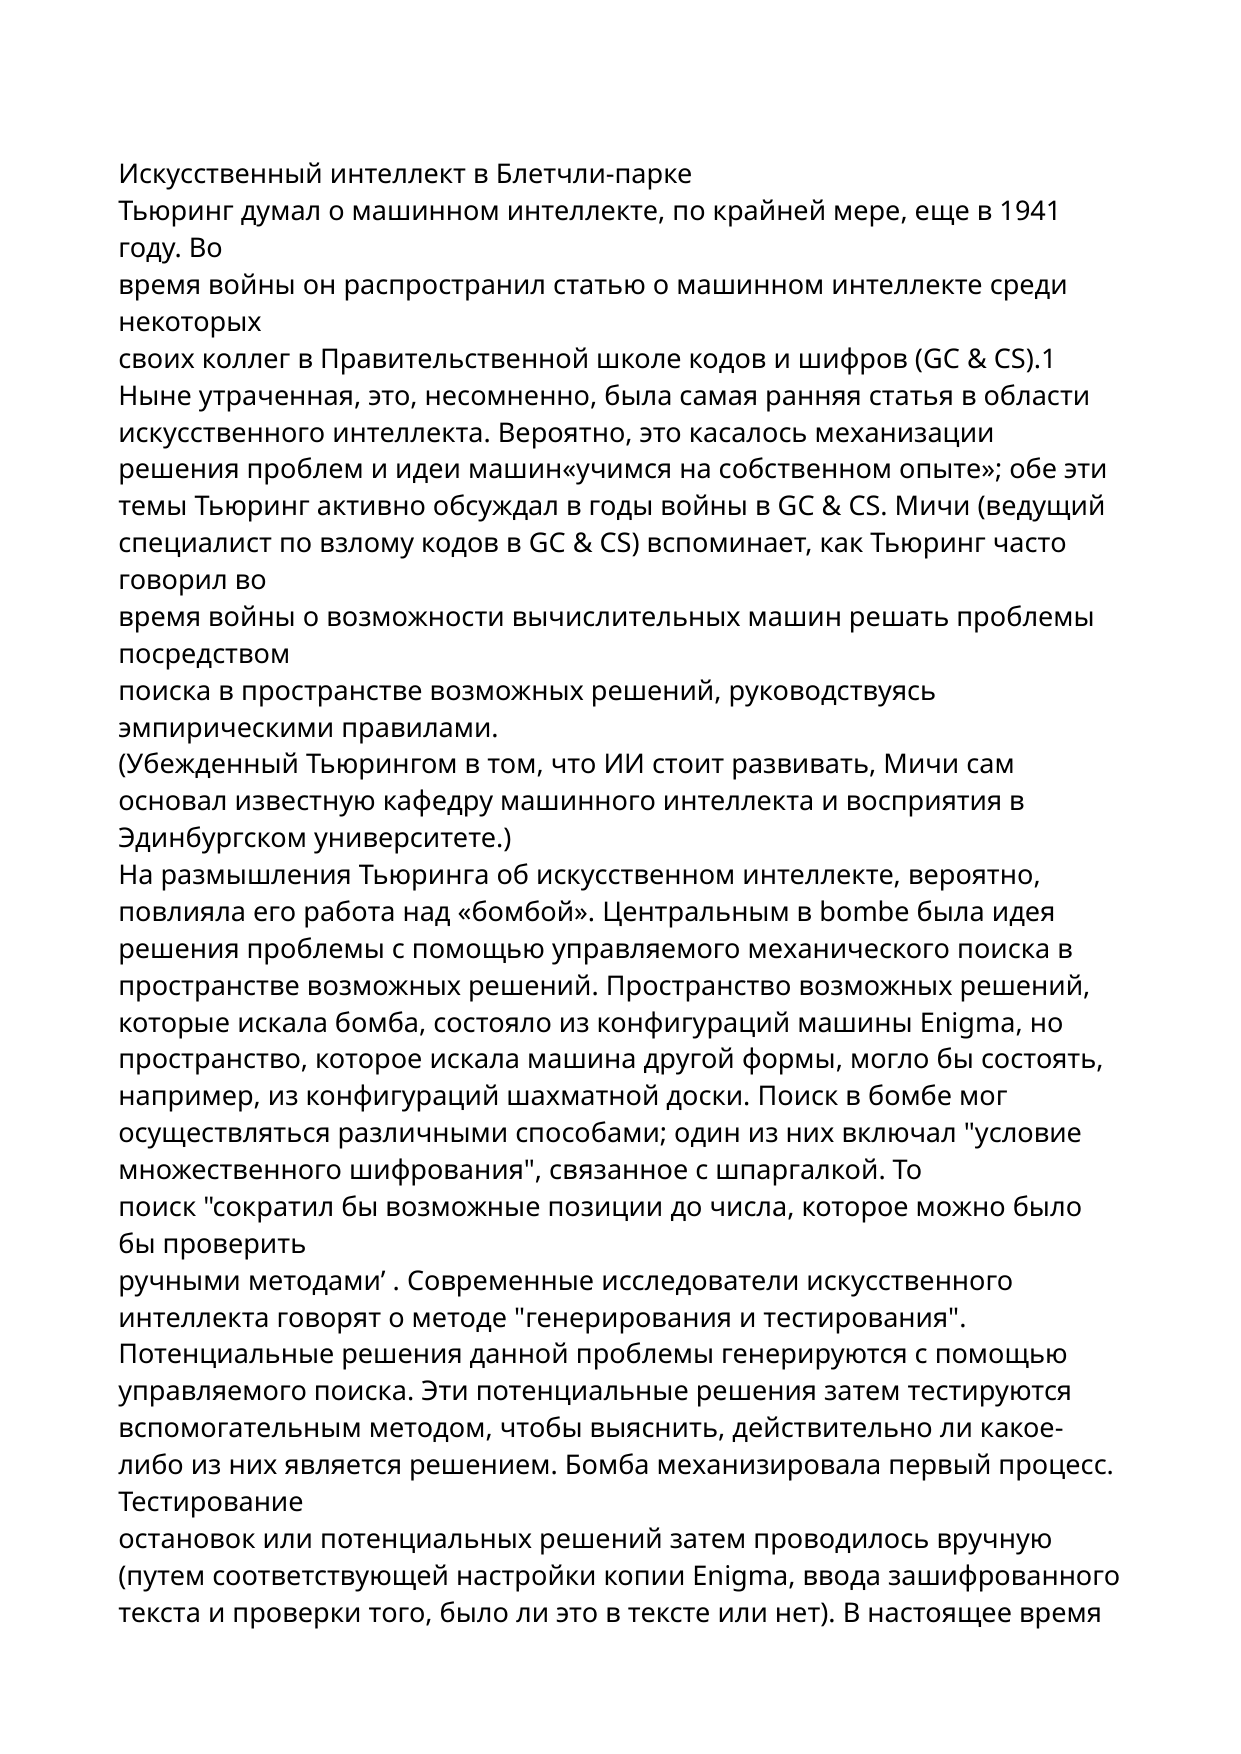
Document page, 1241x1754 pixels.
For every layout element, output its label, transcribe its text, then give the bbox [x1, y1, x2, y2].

text своих коллег в Правительственной школе кодов и шифров (GC & CS).1 Ныне утраченная, это, несомненно, была самая ранняя статья в области искусственного интеллекта. Вероятно, это касалось механизации решения проблем и идеи машин«учимся на собственном опыте»; обе эти темы Тьюринг активно обсуждал в годы войны в GC & CS. Мичи (ведущий специалист по взлому кодов в GC & CS) вспоминает, как Тьюринг часто говорил во [118, 339, 1122, 597]
text поиск "сократил бы возможные позиции до числа, которое можно было бы проверить [118, 1187, 1122, 1261]
text время войны он распространил статью о машинном интеллекте среди некоторых [118, 266, 1122, 339]
text Искусственный интеллект в Блетчли-парке [118, 155, 1122, 192]
text поиска в пространстве возможных решений, руководствуясь эмпирическими правилами. [118, 671, 1122, 745]
text Тьюринг думал о машинном интеллекте, по крайней мере, еще в 1941 году. Во [118, 192, 1122, 266]
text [118, 1519, 1122, 1630]
text На размышления Тьюринга об искусственном интеллекте, вероятно, повлияла его работа над «бомбой». Центральным в bombe была идея решения проблемы с помощью управляемого механического поиска в пространстве возможных решений. Пространство возможных решений, которые искала бомба, состояло из конфигураций машины Enigma, но пространство, которое искала машина другой формы, могло бы состоять, например, из конфигураций шахматной доски. Поиск в бомбе мог осуществляться различными способами; один из них включал "условие множественного шифрования", связанное с шпаргалкой. То [118, 856, 1122, 1187]
text время войны о возможности вычислительных машин решать проблемы посредством [118, 597, 1122, 671]
text ручными методами’ . Современные исследователи искусственного интеллекта говорят о методе "генерирования и тестирования". Потенциальные решения данной проблемы генерируются с помощью управляемого поиска. Эти потенциальные решения затем тестируются вспомогательным методом, чтобы выяснить, действительно ли какое-либо из них является решением. Бомба механизировала первый процесс. Тестирование [118, 1261, 1122, 1519]
text (Убежденный Тьюрингом в том, что ИИ стоит развивать, Мичи сам основал известную кафедру машинного интеллекта и восприятия в Эдинбургском университете.) [118, 745, 1122, 856]
